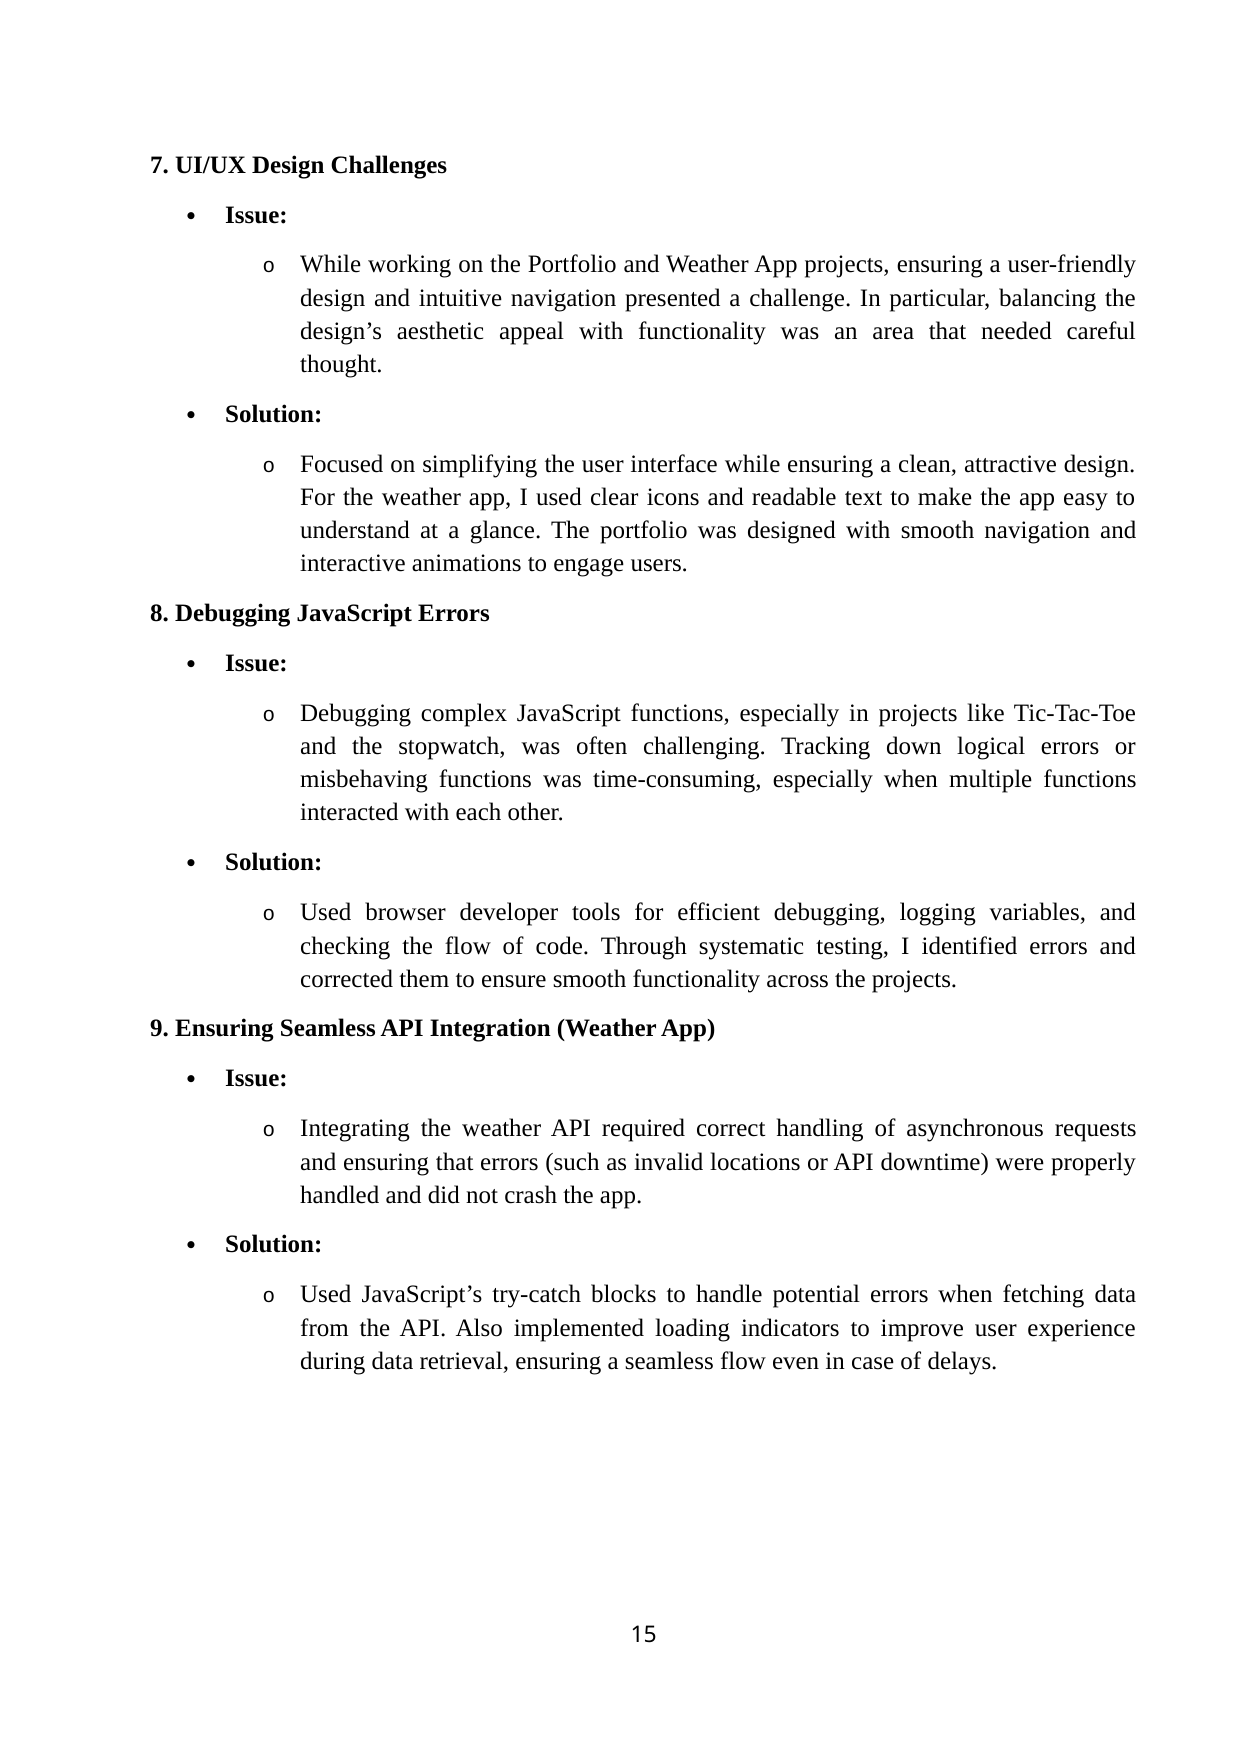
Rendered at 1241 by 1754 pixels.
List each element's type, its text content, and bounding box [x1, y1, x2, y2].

list Solution: [187, 1229, 1137, 1258]
list Used browser developer tools for efficient debugging, logging variables, and checking the flow of code. Through systematic testing, I identified errors and corrected them to ensure smooth functionality across the projects. [262, 897, 1137, 992]
list Solution: [187, 399, 1137, 428]
list Focused on simplifying the user interface while ensuring a clean, attractive design. For the weather app, I used clear icons and readable text to make the app easy to understand at a glance. The portfolio was designed with smooth navigation and interactive animations to engage users. [262, 449, 1137, 577]
list Issue: [187, 648, 1137, 677]
list While working on the Portfolio and Weather App projects, ensuring a user-friendly design and intuitive navigation presented a challenge. In particular, balancing the design’s aesthetic appeal with functionality was an area that needed careful thought. [262, 249, 1137, 378]
list Integrating the weather API required correct handling of asynchronous requests and ensuring that errors (such as invalid locations or API downtime) were properly handled and did not crash the app. [262, 1113, 1137, 1208]
list Issue: [187, 200, 1137, 228]
list Debugging complex JavaScript functions, especially in projects like Tic-Tac-Toe and the stopwatch, was often challenging. Tracking down logical errors or misbehaving functions was time-consuming, especially when multiple functions interacted with each other. [262, 698, 1137, 826]
text 7. UI/UX Design Challenges [150, 150, 1137, 179]
list Issue: [187, 1063, 1137, 1092]
text 8. Debugging JavaScript Errors [150, 598, 1137, 627]
list Solution: [187, 847, 1137, 876]
list Used JavaScript’s try-catch blocks to handle potential errors when fetching data from the API. Also implemented loading indicators to improve user experience during data retrieval, ensuring a seamless flow even in case of delays. [262, 1279, 1137, 1375]
text 9. Ensuring Seamless API Integration (Weather App) [150, 1013, 1137, 1042]
